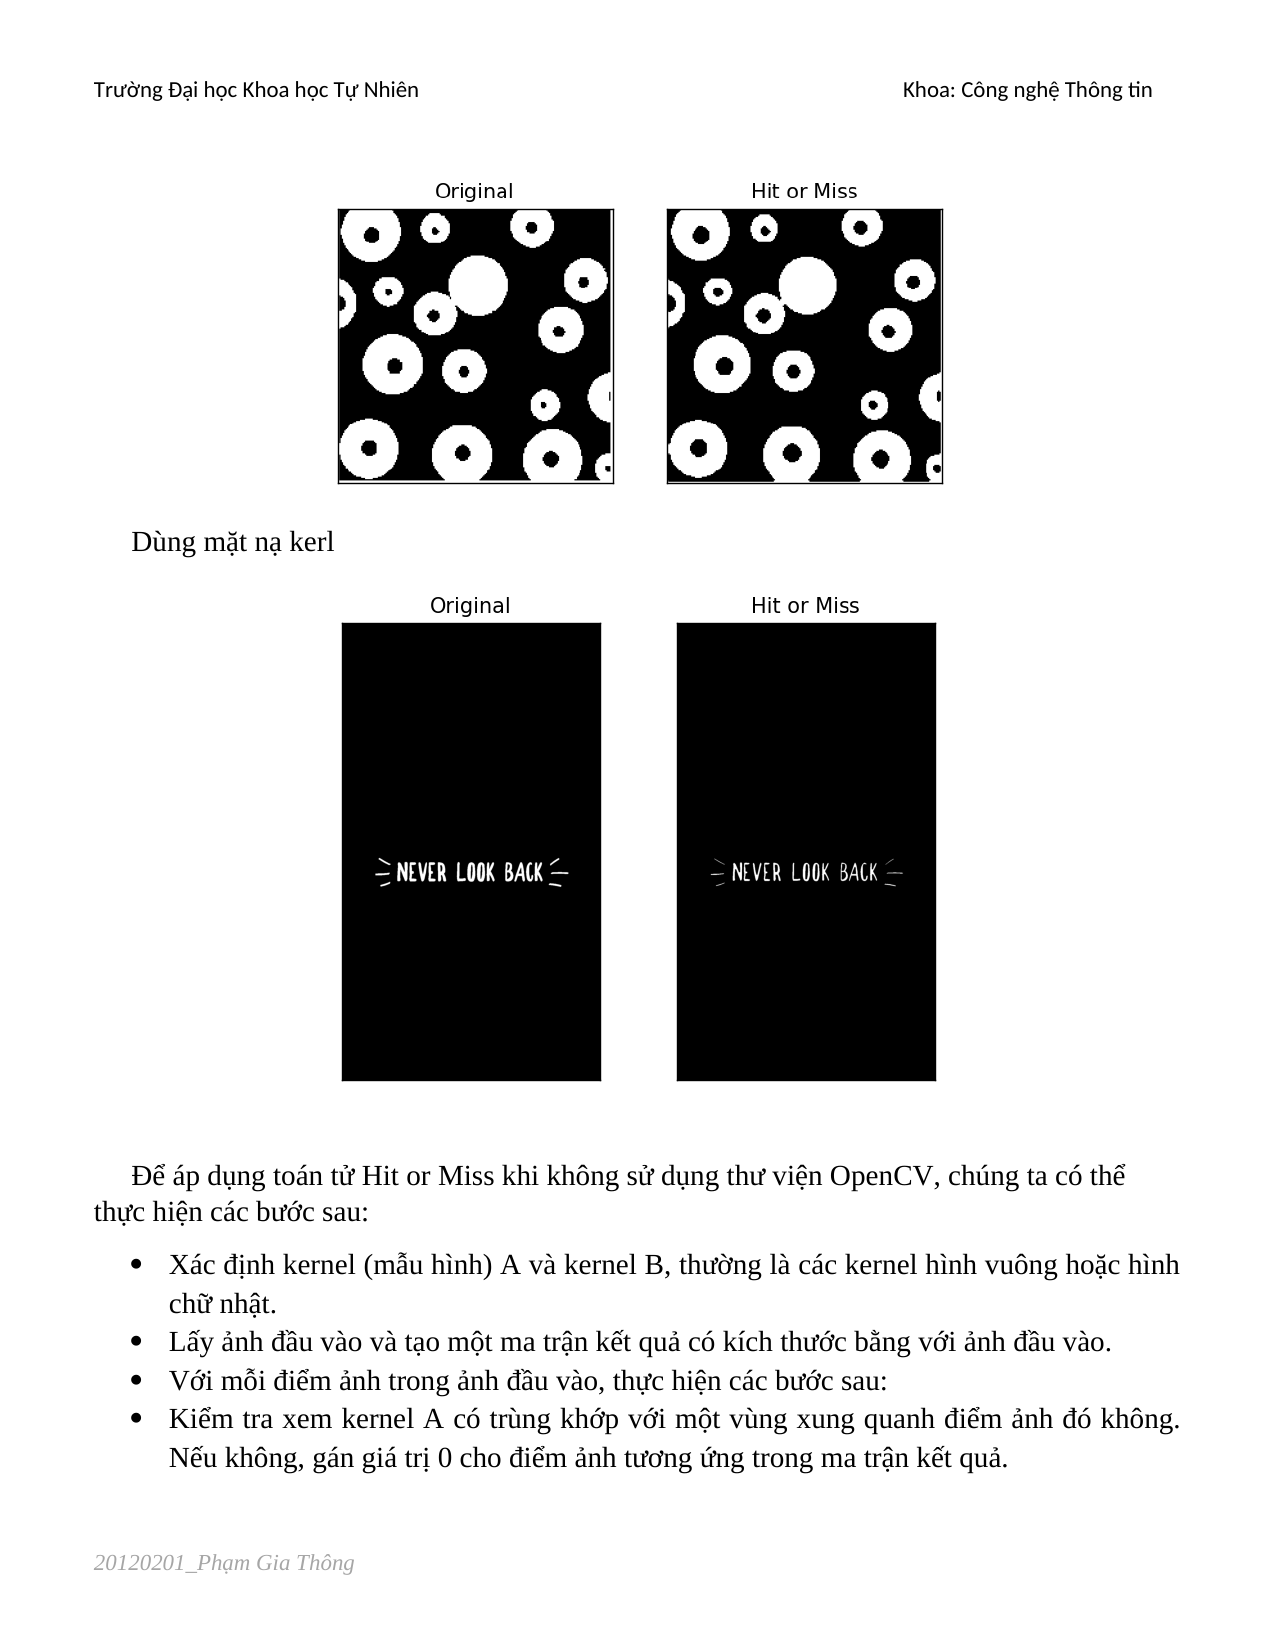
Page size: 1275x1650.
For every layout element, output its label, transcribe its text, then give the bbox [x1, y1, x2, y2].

picture [321, 578, 954, 1105]
text Để áp dụng toán tử Hit or Miss khi không sử dụng thư viện OpenCV, chúng ta có thể thực hiện các bước sau: [94, 1158, 1181, 1228]
text Dùng mặt nạ kerl [94, 524, 1181, 558]
list Xác định kernel (mẫu hình) A và kernel B, thường là các kernel hình vuông hoặc hình chữ nhật. [131, 1247, 1181, 1319]
list Lấy ảnh đầu vào và tạo một ma trận kết quả có kích thước bằng với ảnh đầu vào. [131, 1324, 1181, 1358]
list Với mỗi điểm ảnh trong ảnh đầu vào, thực hiện các bước sau: [131, 1363, 1181, 1397]
list Kiểm tra xem kernel A có trùng khớp với một vùng xung quanh điểm ảnh đó không. Nếu không, gán giá trị 0 cho điểm ảnh tương ứng trong ma trận kết quả. [131, 1402, 1181, 1474]
picture [310, 151, 965, 515]
